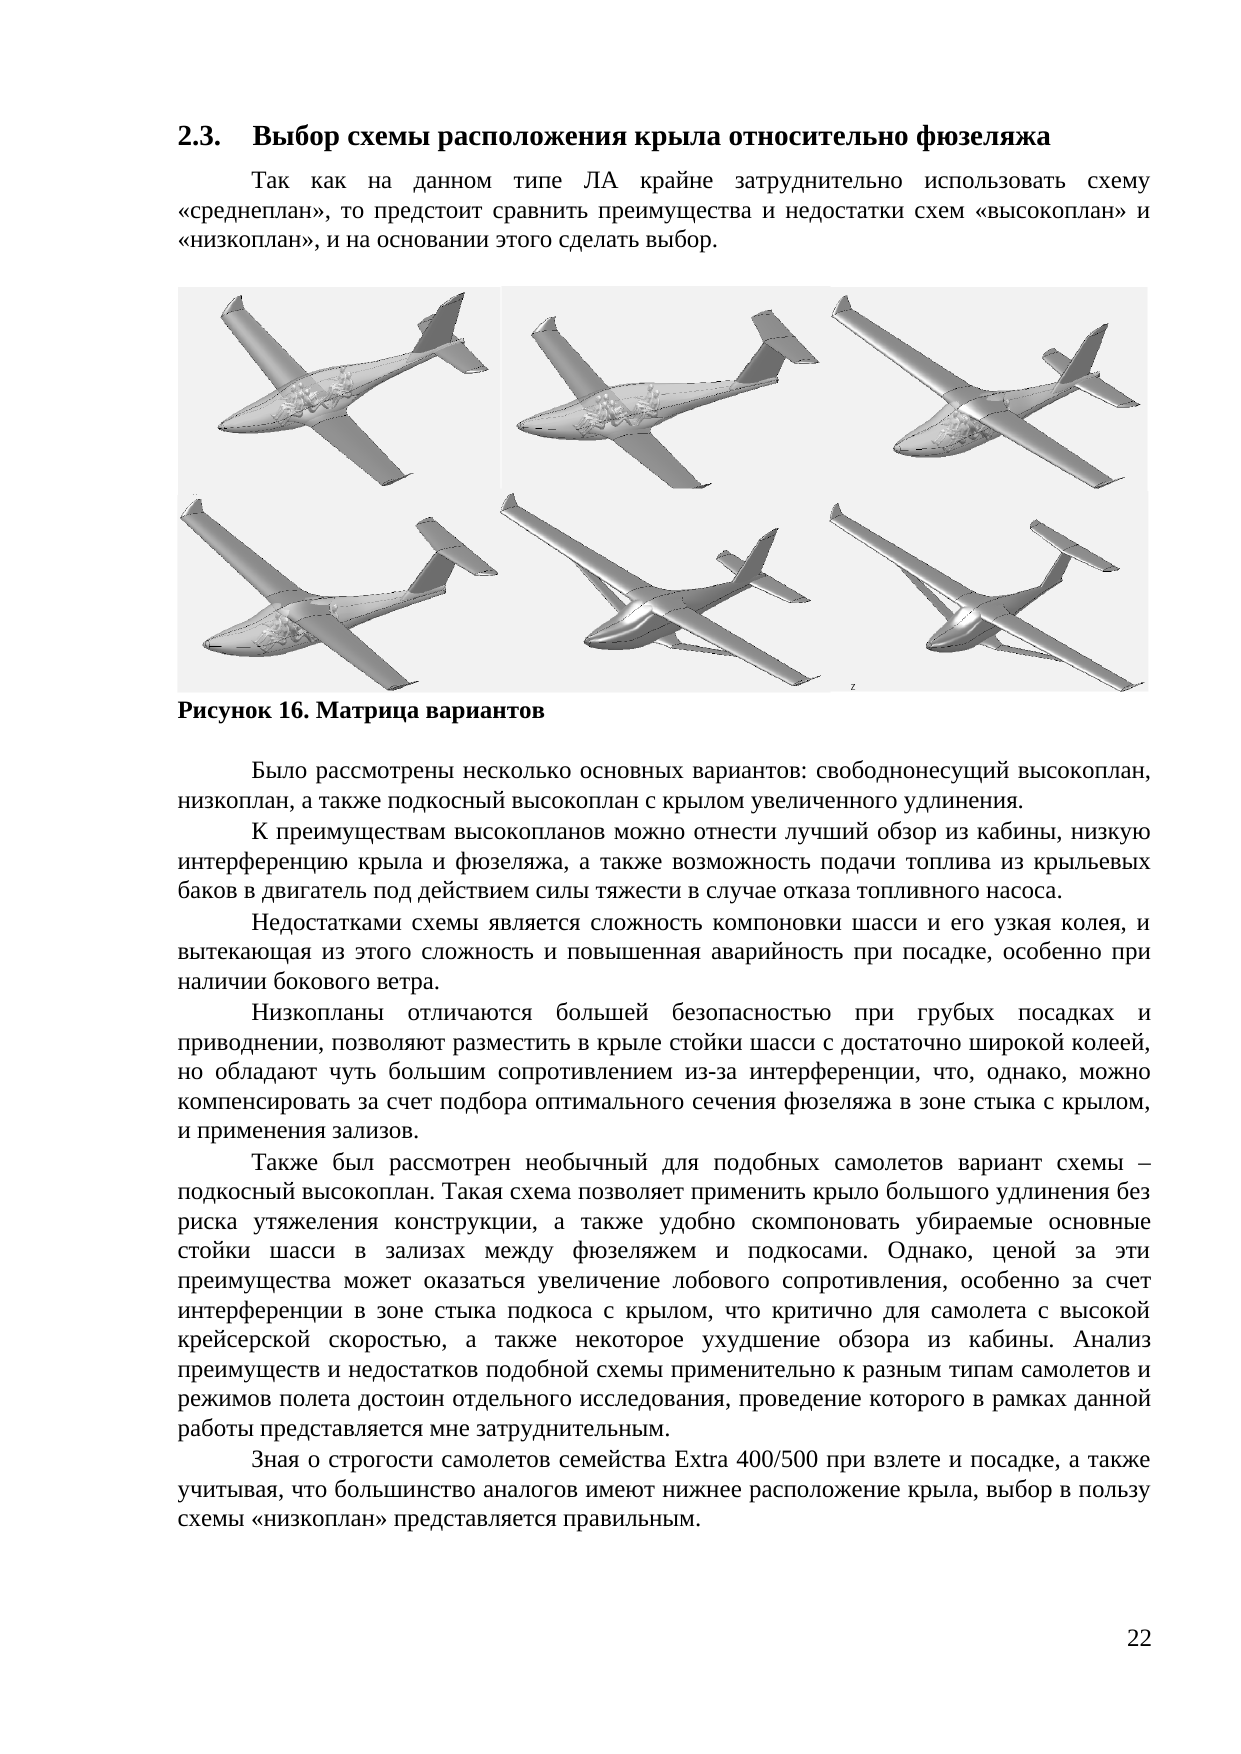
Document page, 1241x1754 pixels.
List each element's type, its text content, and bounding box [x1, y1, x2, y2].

text Рисунок 16. Матрица вариантов [177, 696, 1152, 724]
text Низкопланы отличаются большей безопасностью при грубых посадках и приводнении, позволяют разместить в крыле стойки шасси с достаточно широкой колеей, но обладают чуть большим сопротивлением из-за интерференции, что, однако, можно компенсировать за счет подбора оптимального сечения фюзеляжа в зоне стыка с крылом, и применения зализов. [177, 997, 1152, 1144]
text Недостатками схемы является сложность компоновки шасси и его узкая колея, и вытекающая из этого сложность и повышенная аварийность при посадке, особенно при наличии бокового ветра. [177, 907, 1152, 995]
text Выбор схемы расположения крыла относительно фюзеляжа [177, 118, 1152, 152]
text Также был рассмотрен необычный для подобных самолетов вариант схемы – подкосный высокоплан. Такая схема позволяет применить крыло большого удлинения без риска утяжеления конструкции, а также удобно скомпоновать убираемые основные стойки шасси в зализах между фюзеляжем и подкосами. Однако, ценой за эти преимущества может оказаться увеличение лобового сопротивления, особенно за счет интерференции в зоне стыка подкоса с крылом, что критично для самолета с высокой крейсерской скоростью, а также некоторое ухудшение обзора из кабины. Анализ преимуществ и недостатков подобной схемы применительно к разным типам самолетов и режимов полета достоин отдельного исследования, проведение которого в рамках данной работы представляется мне затруднительным. [177, 1147, 1152, 1442]
text Было рассмотрены несколько основных вариантов: свободнонесущий высокоплан, низкоплан, а также подкосный высокоплан с крылом увеличенного удлинения. [177, 756, 1152, 814]
text Так как на данном типе ЛА крайне затруднительно использовать схему «среднеплан», то предстоит сравнить преимущества и недостатки схем «высокоплан» и «низкоплан», и на основании этого сделать выбор. [177, 165, 1152, 253]
picture [177, 286, 1149, 694]
text Зная о строгости самолетов семейства Extra 400/500 при взлете и посадке, а также учитывая, что большинство аналогов имеют нижнее расположение крыла, выбор в пользу схемы «низкоплан» представляется правильным. [177, 1444, 1152, 1532]
text К преимуществам высокопланов можно отнести лучший обзор из кабины, низкую интерференцию крыла и фюзеляжа, а также возможность подачи топлива из крыльевых баков в двигатель под действием силы тяжести в случае отказа топливного насоса. [177, 816, 1152, 904]
